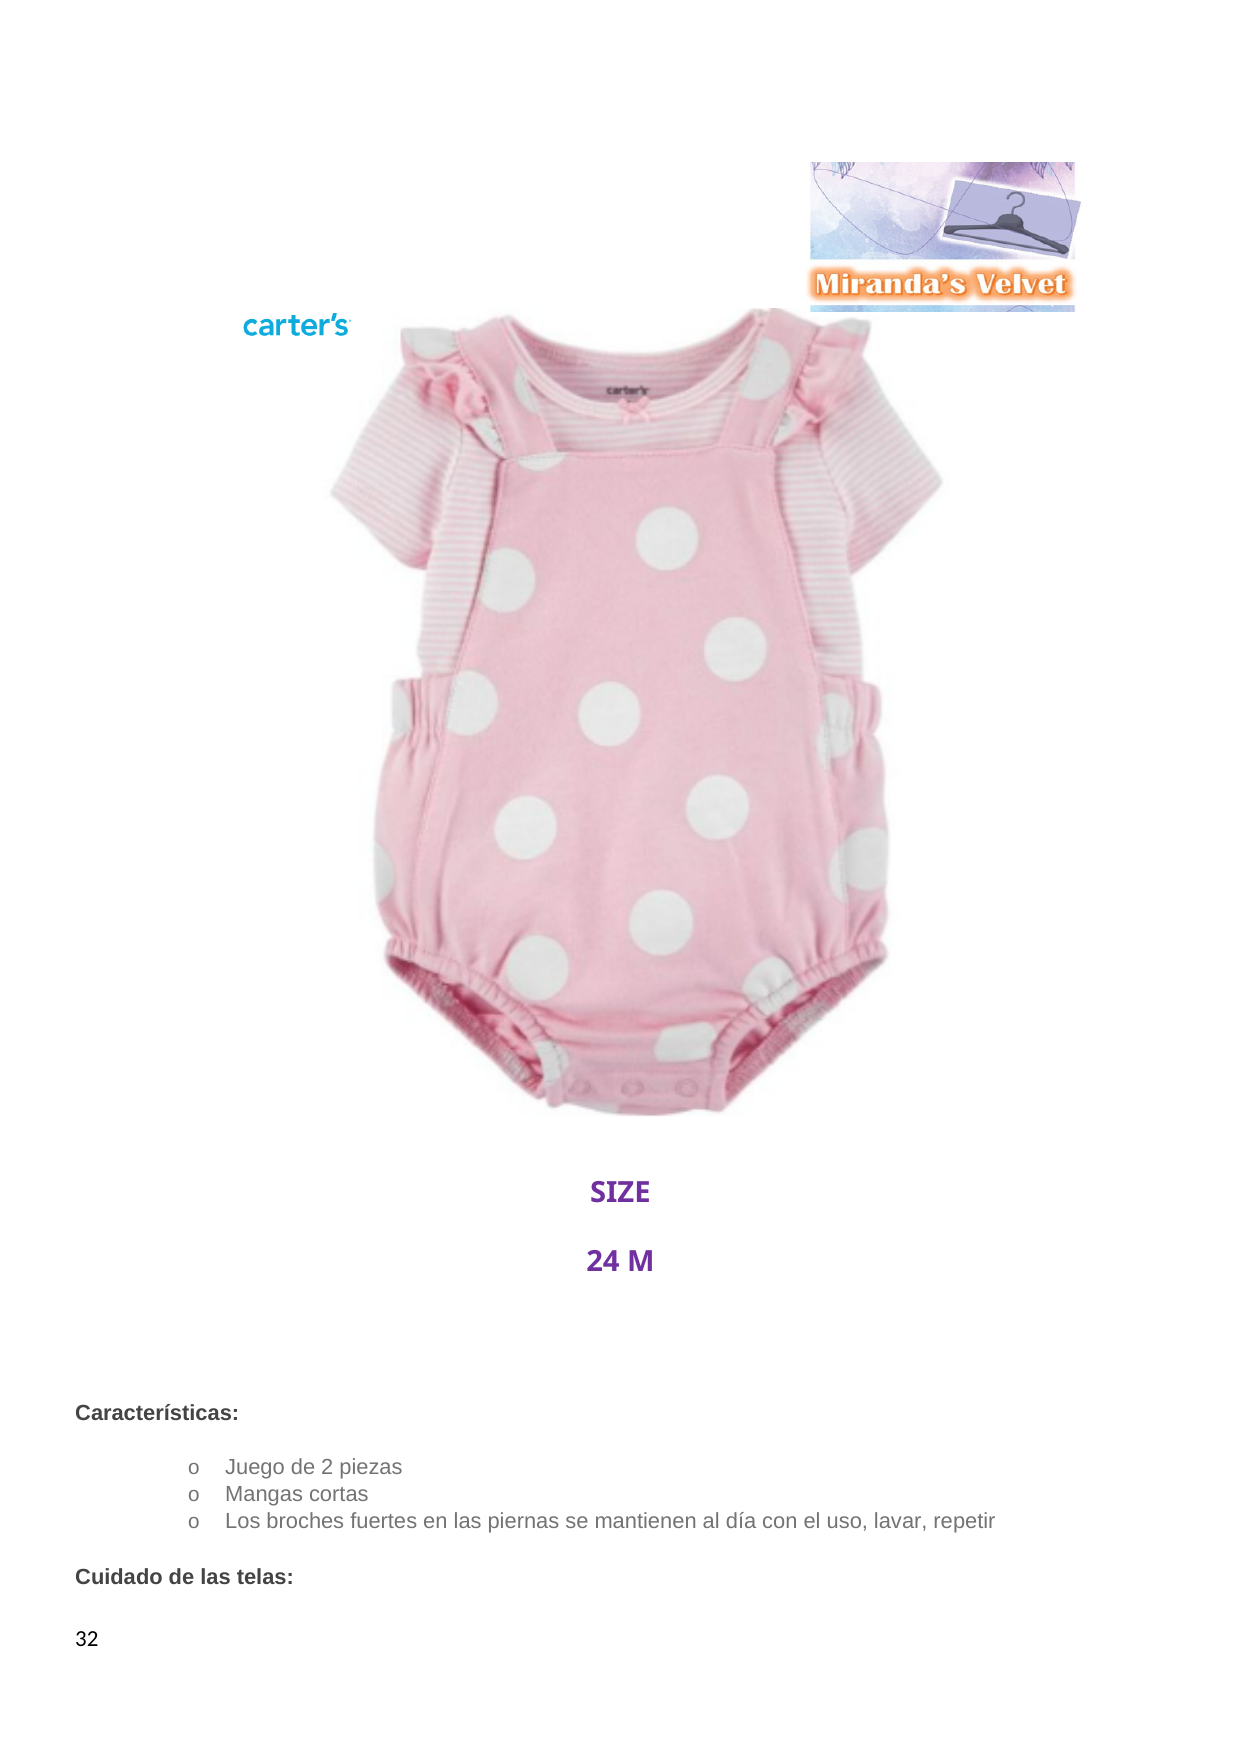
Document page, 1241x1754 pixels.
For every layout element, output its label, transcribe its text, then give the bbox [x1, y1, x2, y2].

picture [238, 162, 1083, 1141]
text 24 M [75, 1241, 1165, 1280]
text Características: [75, 1400, 1165, 1425]
list Los broches fuertes en las piernas se mantienen al día con el uso, lavar, repetir [187, 1508, 1165, 1534]
text SIZE [75, 1172, 1165, 1211]
list Juego de 2 piezas [187, 1454, 1165, 1481]
text Cuidado de las telas: [75, 1564, 1165, 1589]
list Mangas cortas [187, 1481, 1165, 1508]
